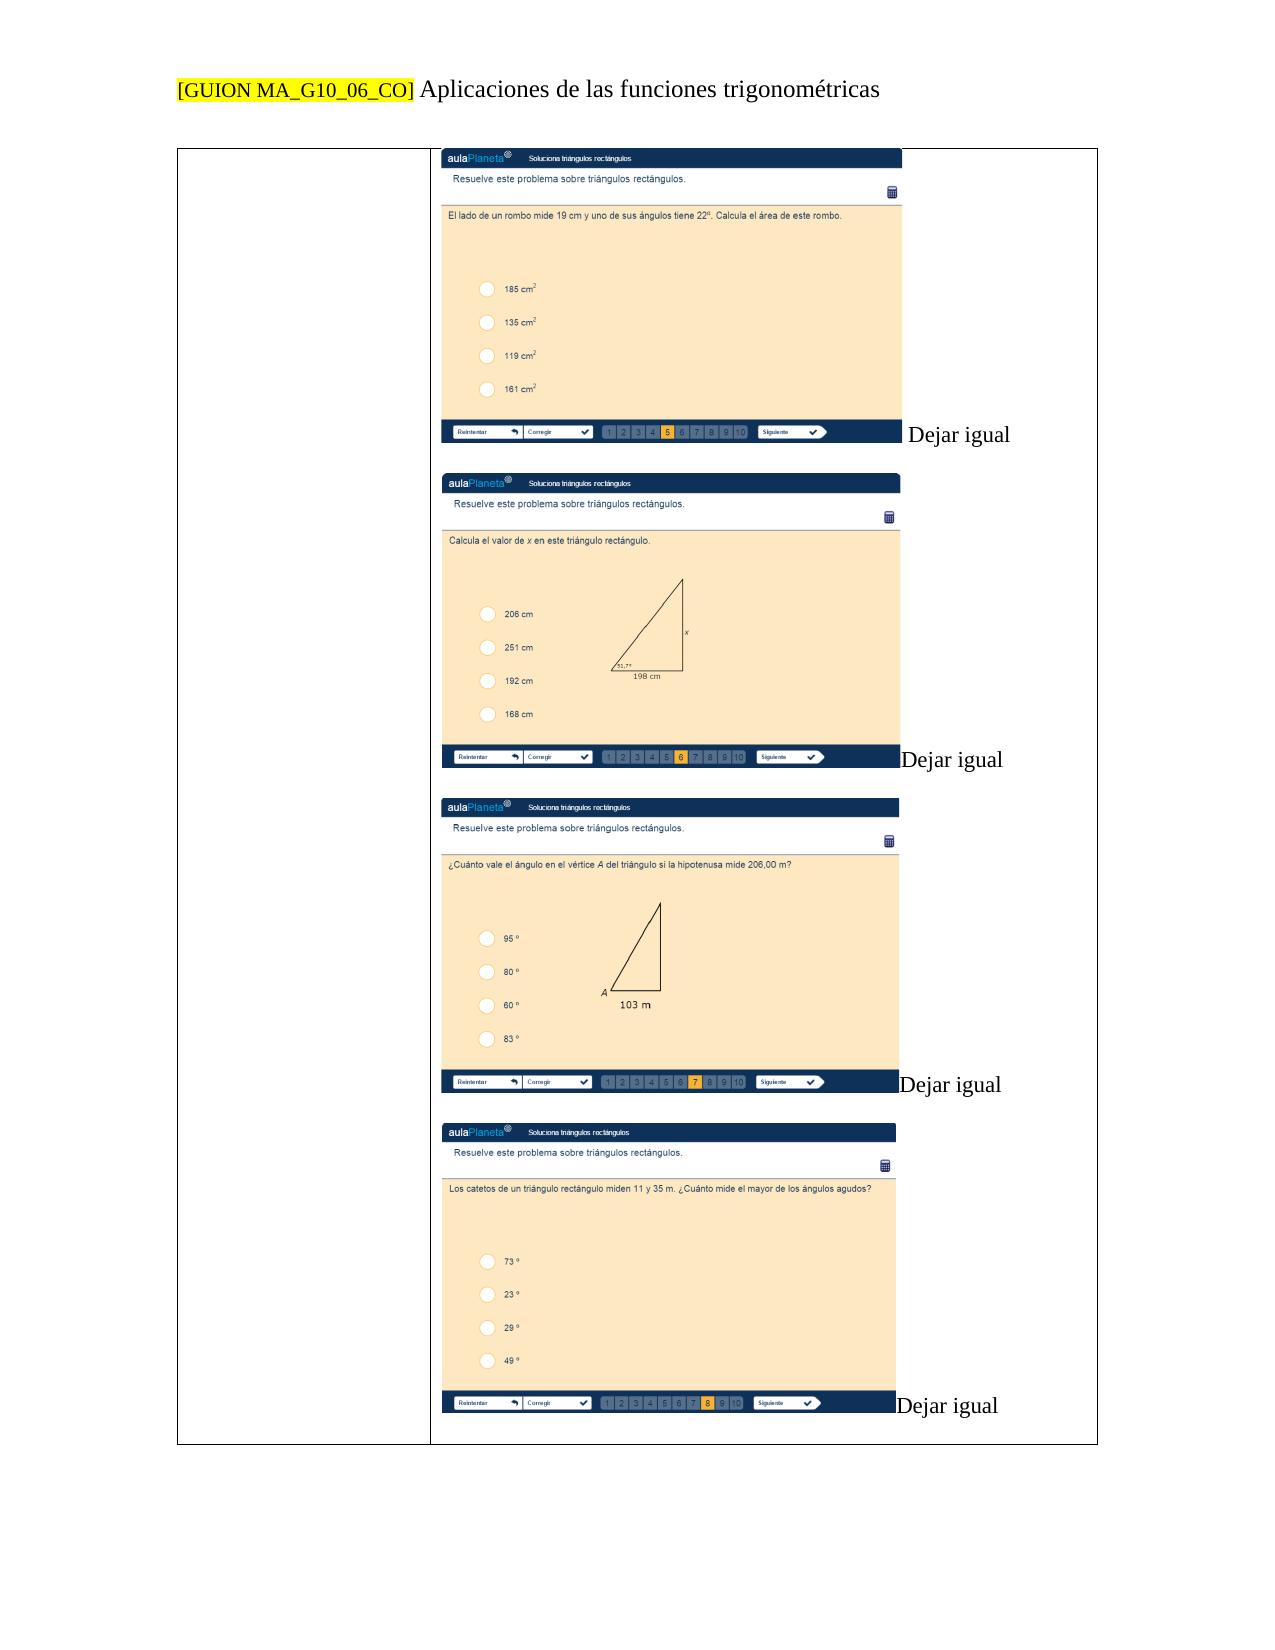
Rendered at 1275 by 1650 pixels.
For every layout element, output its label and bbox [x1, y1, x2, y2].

picture [441, 798, 900, 1093]
table_cell [178, 149, 430, 1444]
picture [441, 148, 903, 443]
picture [441, 1123, 896, 1413]
picture [441, 473, 901, 768]
table_cell [431, 149, 1097, 1444]
